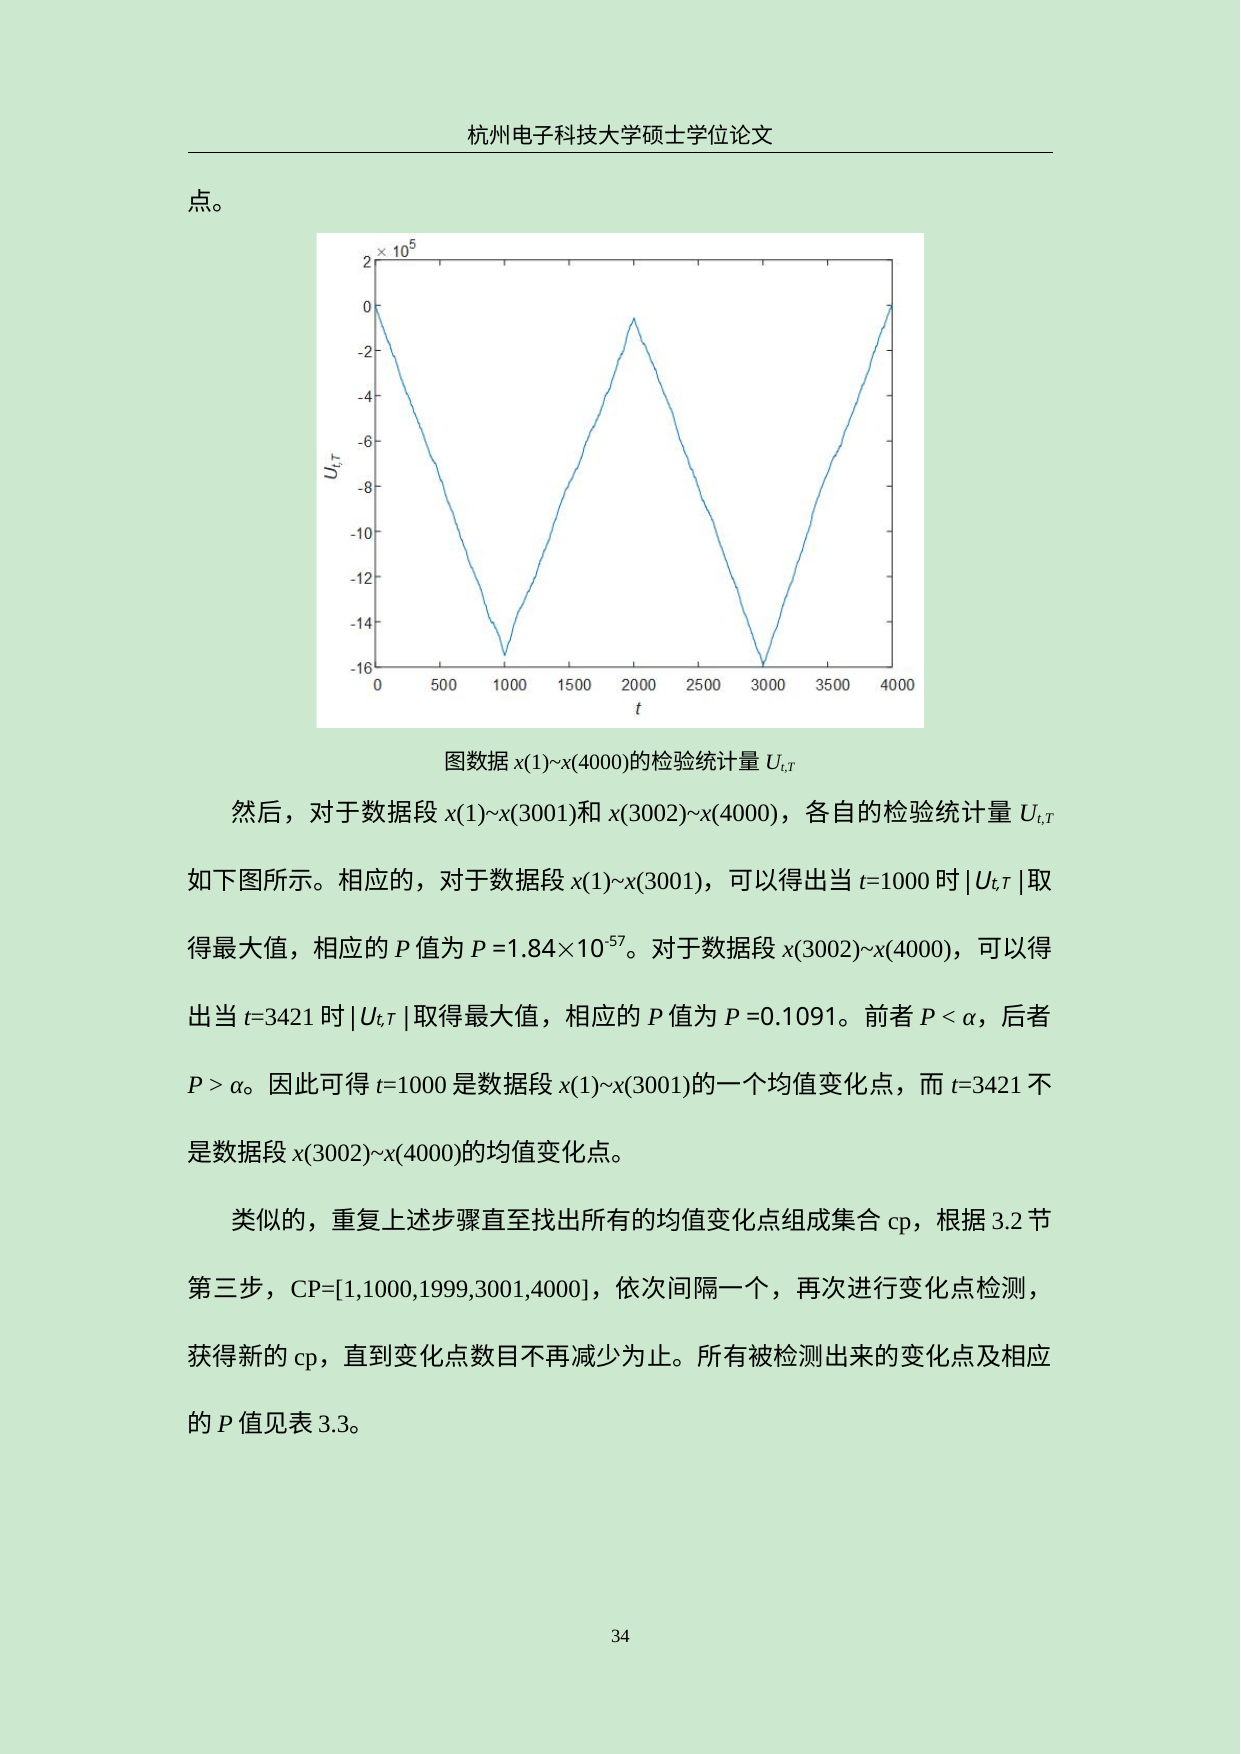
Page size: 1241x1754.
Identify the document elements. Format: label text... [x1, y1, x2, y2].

text 图数据x(1)~x(4000)的检验统计量Ut,T [187, 743, 1053, 777]
text 类似的，重复上述步骤直至找出所有的均值变化点组成集合cp，根据3.2节第三步，CP=[1,1000,1999,3001,4000]，依次间隔一个，再次进行变化点检测，获得新的cp，直到变化点数目不再减少为止。所有被检测出来的变化点及相应的P值见表3.3。 [187, 1184, 1053, 1456]
picture [316, 233, 924, 728]
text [187, 166, 1053, 233]
text 然后，对于数据段x(1)~x(3001)和x(3002)~x(4000)，各自的检验统计量Ut,T如下图所示。相应的，对于数据段x(1)~x(3001)，可以得出当t=1000时|Ut,T |取得最大值，相应的P值为P =1.8410-57。对于数据段x(3002)~x(4000)，可以得出当t=3421时|Ut,T |取得最大值，相应的P值为P =0.1091。前者P < α，后者P > α。因此可得t=1000是数据段x(1)~x(3001)的一个均值变化点，而t=3421不是数据段x(3002)~x(4000)的均值变化点。 [187, 777, 1053, 1184]
